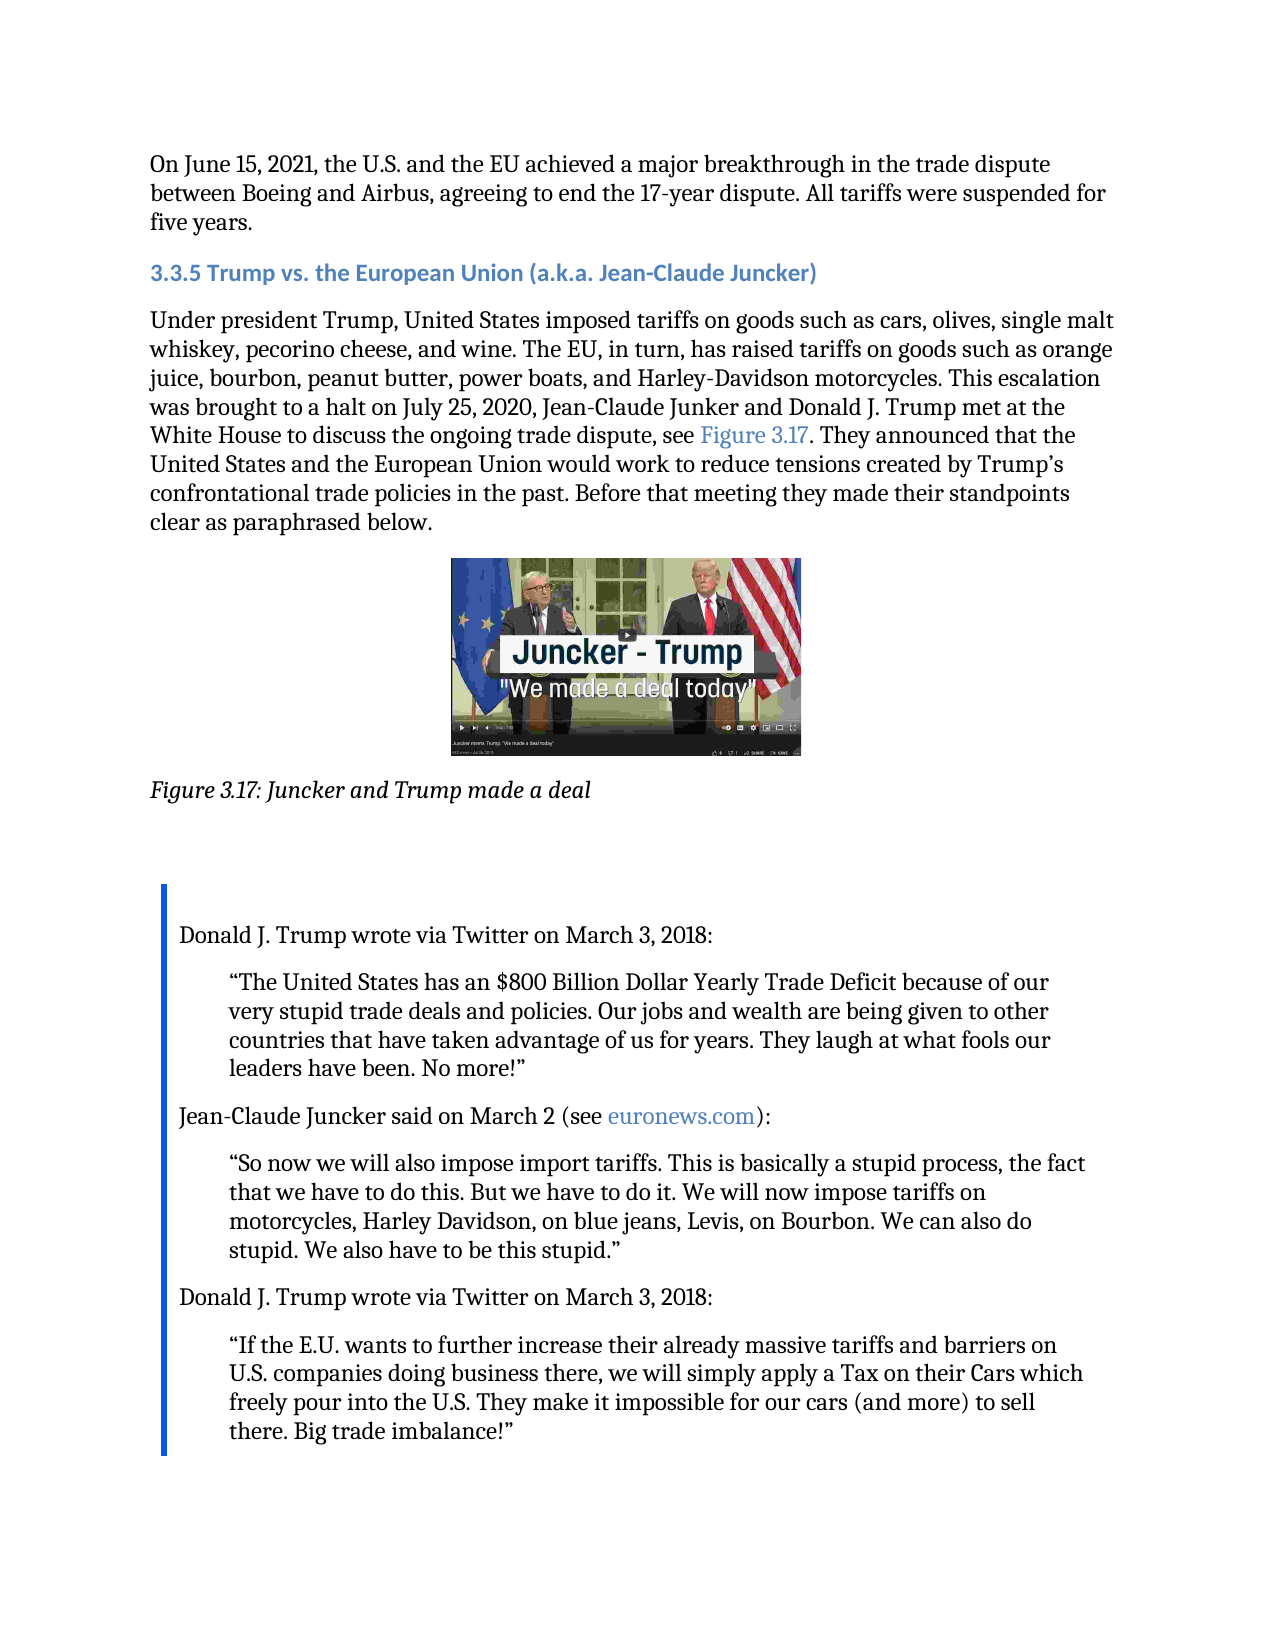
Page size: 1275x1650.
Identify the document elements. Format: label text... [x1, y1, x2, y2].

text On June 15, 2021, the U.S. and the EU achieved a major breakthrough in the trade dispute between Boeing and Airbus, agreeing to end the 17-year dispute. All tariffs were suspended for five years. [150, 150, 1125, 236]
table_header Figure 3.17: Juncker and Trump made a deal [139, 555, 1114, 817]
table_header Donald J. Trump wrote via Twitter on March 3, 2018: “The United States has an $800 Billion Dollar Yearly Trade Deficit because of our very stupid trade deals and policies. Our jobs and wealth are being given to other countries that have taken advantage of us for years. They laugh at what fools our leaders have been. No more!” Jean-Claude Juncker said on March 2 (see euronews.com): “So now we will also impose import tariffs. This is basically a stupid process, the fact that we have to do this. But we have to do it. We will now impose tariffs on motorcycles, Harley Davidson, on blue jeans, Levis, on Bourbon. We can also do stupid. We also have to be this stupid.” Donald J. Trump wrote via Twitter on March 3, 2018: “If the E.U. wants to further increase their already massive tariffs and barriers on U.S. companies doing business there, we will simply apply a Tax on their Cars which freely pour into the U.S. They make it impossible for our cars (and more) to sell there. Big trade imbalance!” [167, 884, 1139, 1456]
subtitle 3.3.5 Trump vs. the European Union (a.k.a. Jean-Claude Juncker) [150, 257, 1125, 288]
picture [451, 558, 802, 756]
text Under president Trump, United States imposed tariffs on goods such as cars, olives, single malt whiskey, pecorino cheese, and wine. The EU, in turn, has raised tariffs on goods such as orange juice, bourbon, peanut butter, power boats, and Harley-Davidson motorcycles. This escalation was brought to a halt on July 25, 2020, Jean-Claude Junker and Donald J. Trump met at the White House to discuss the ongoing trade dispute, see Figure 3.17. They announced that the United States and the European Union would work to reduce tensions created by Trump’s confrontational trade policies in the past. Before that meeting they made their standpoints clear as paraphrased below. [150, 306, 1125, 536]
